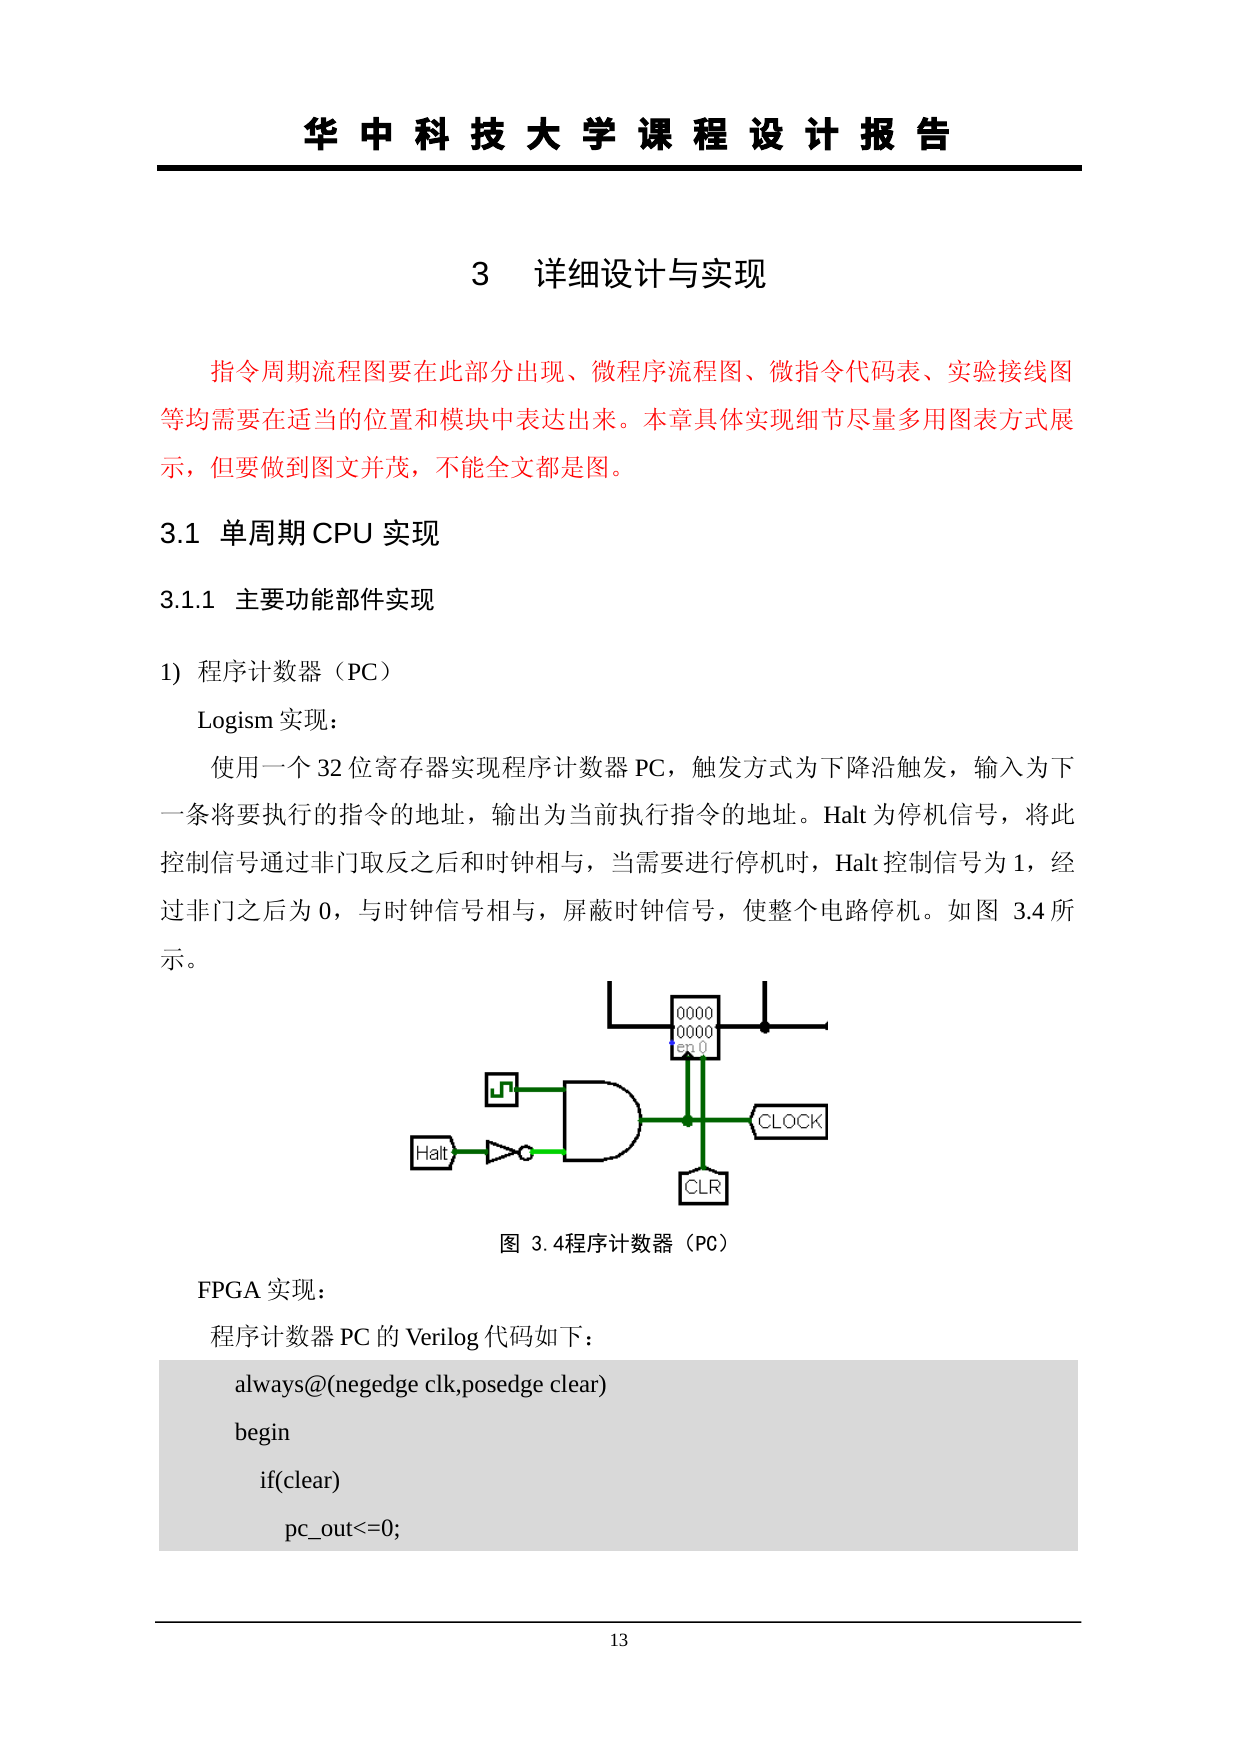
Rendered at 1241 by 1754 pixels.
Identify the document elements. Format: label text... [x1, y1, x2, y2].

text always@(negedge clk,posedge clear) [159, 1360, 1078, 1408]
list 程序计数器（PC） [159, 647, 1078, 694]
list FPGA实现： [159, 1264, 1078, 1312]
subtitle 详细设计与实现 [159, 248, 1078, 296]
list Logism实现： [159, 694, 1078, 742]
text pc_out<=0; [159, 1503, 1078, 1551]
picture [409, 981, 828, 1209]
subtitle 单周期CPU 实现 [159, 515, 1053, 550]
text 指令周期流程图要在此部分出现、微程序流程图、微指令代码表、实验接线图等均需要在适当的位置和模块中表达出来。本章具体实现细节尽量多用图表方式展示，但要做到图文并茂，不能全文都是图。 [159, 346, 1075, 490]
text 程序计数器PC的Verilog代码如下： [159, 1312, 1078, 1360]
text begin [159, 1408, 1078, 1456]
text if(clear) [159, 1456, 1078, 1503]
subtitle 主要功能部件实现 [159, 575, 1078, 623]
